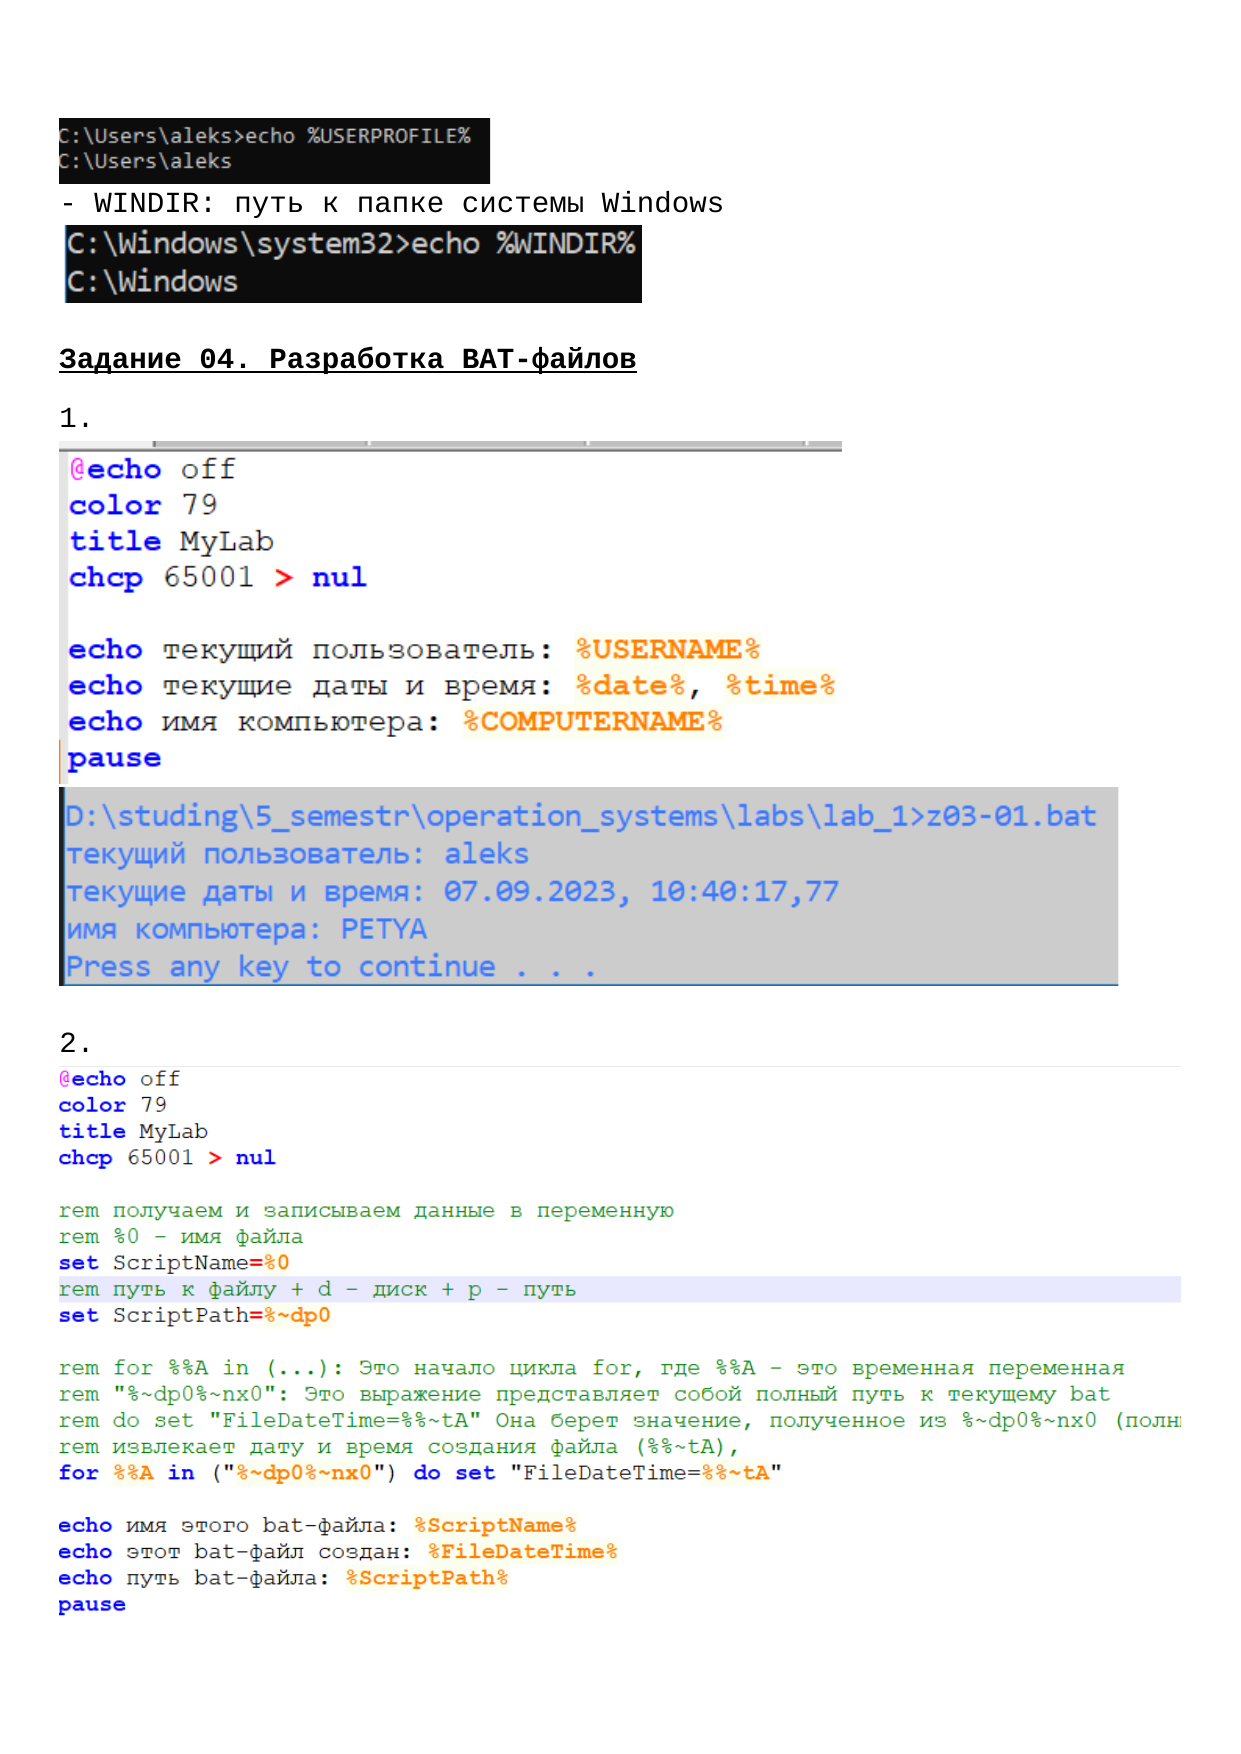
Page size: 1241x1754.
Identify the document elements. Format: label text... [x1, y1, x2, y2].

text Задание 04. Разработка BAТ-файлов [59, 344, 1181, 377]
picture [59, 118, 491, 184]
text 1. [59, 403, 1181, 436]
text - WINDIR: путь к папке системы Windows [59, 188, 1181, 221]
picture [59, 225, 642, 303]
text 2. [59, 1028, 1181, 1061]
picture [59, 787, 1119, 986]
picture [59, 441, 842, 784]
picture [59, 1066, 1182, 1621]
